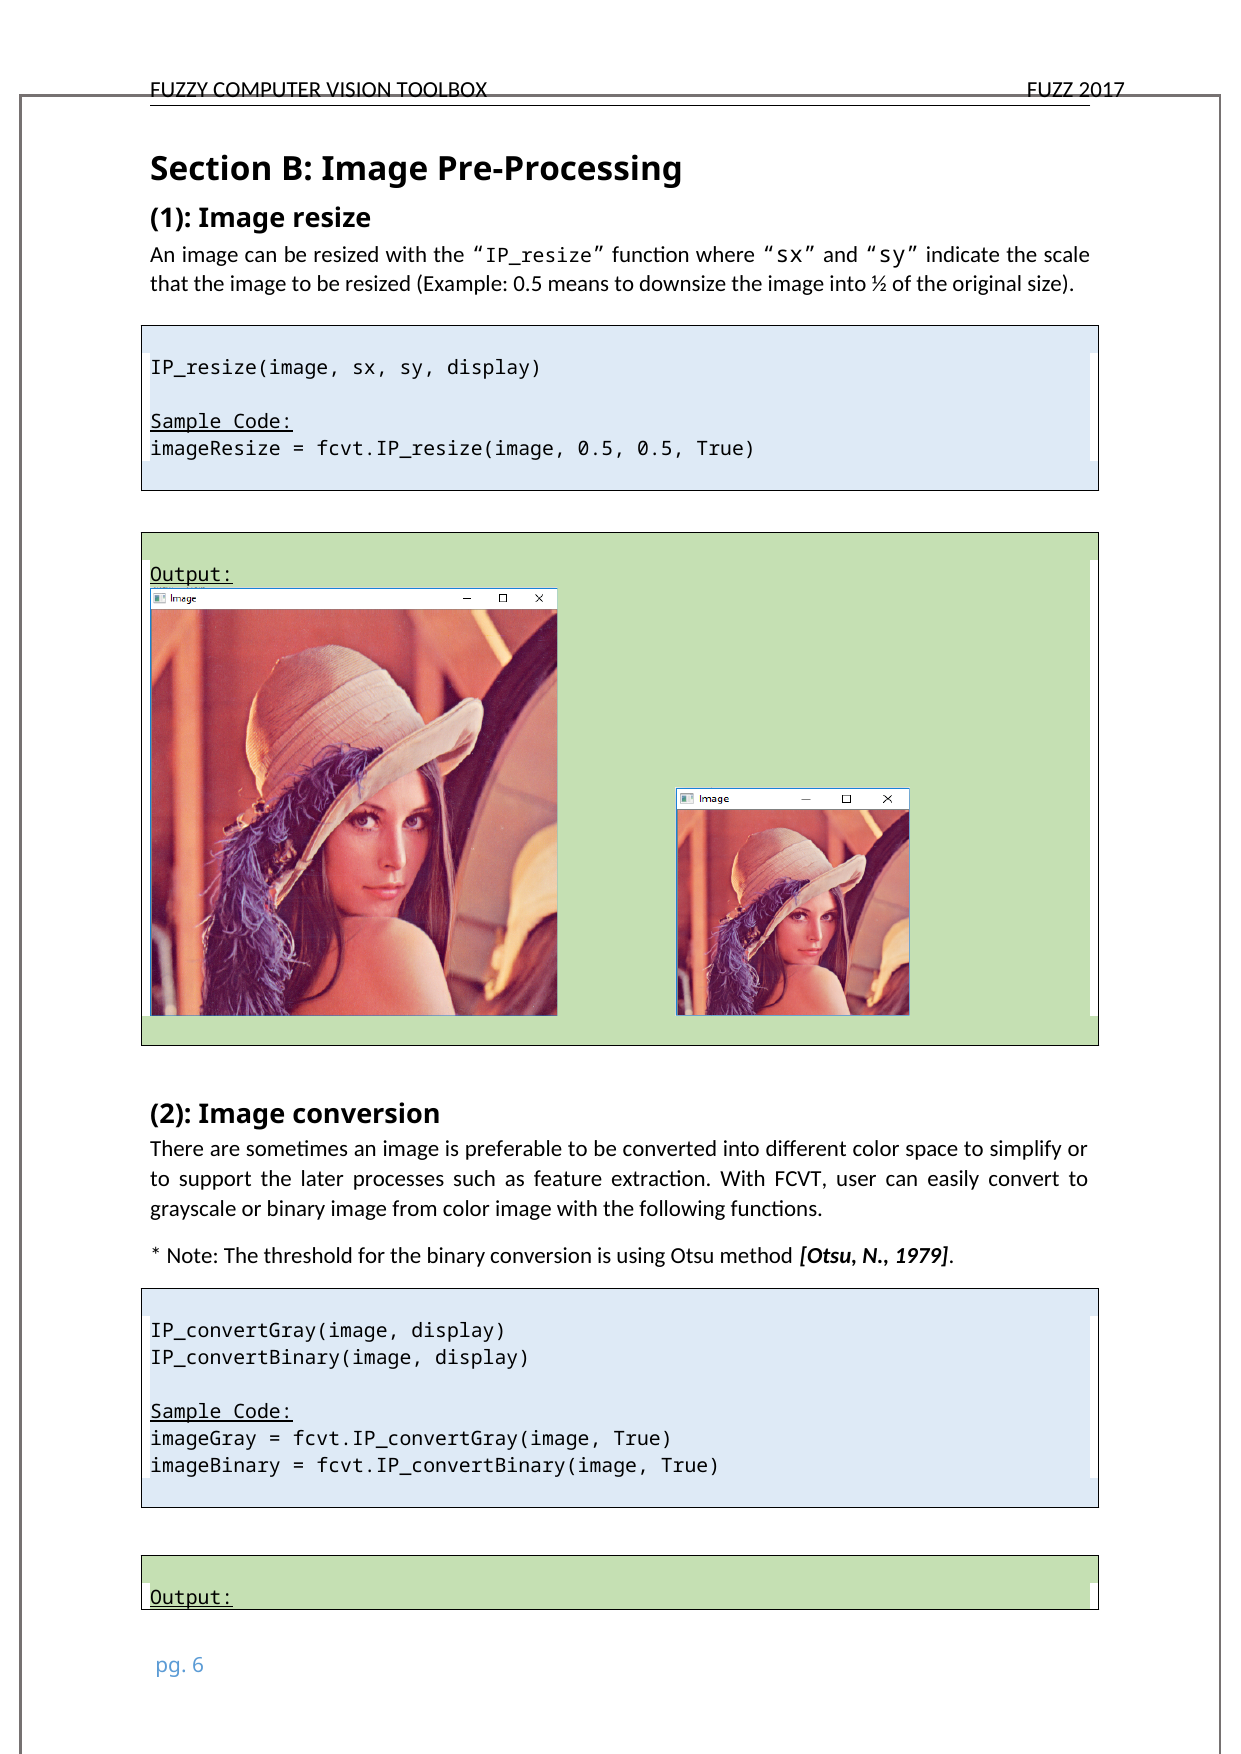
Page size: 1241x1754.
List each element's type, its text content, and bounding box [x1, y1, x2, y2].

text IP_resize(image, sx, sy, display) [150, 353, 1090, 380]
text * Note: The threshold for the binary conversion is using Otsu method [Otsu, N., 1979]. [150, 1241, 1090, 1269]
text Sample Code: [150, 407, 1090, 434]
picture [150, 587, 558, 1016]
text Output: [150, 560, 1090, 587]
text An image can be resized with the “IP_resize” function where “sx” and “sy” indicate the scale that the image to be resized (Example: 0.5 means to downsize the image into ½ of the original size). [150, 238, 1090, 297]
text Output: [150, 1583, 1090, 1609]
subtitle Section B: Image Pre-Processing [150, 145, 1090, 190]
text imageBinary = fcvt.IP_convertBinary(image, True) [150, 1451, 1090, 1477]
text There are sometimes an image is preferable to be converted into different color space to simplify or to support the later processes such as feature extraction. With FCVT, user can easily convert to grayscale or binary image from color image with the following functions. [150, 1134, 1090, 1222]
picture [675, 787, 910, 1016]
text Sample Code: [150, 1397, 1090, 1424]
subtitle (1): Image resize [150, 198, 1090, 235]
subtitle (2): Image conversion [150, 1094, 1090, 1131]
text imageResize = fcvt.IP_resize(image, 0.5, 0.5, True) [150, 434, 1090, 460]
text IP_convertBinary(image, display) [150, 1343, 1090, 1370]
text IP_convertGray(image, display) [150, 1316, 1090, 1343]
text imageGray = fcvt.IP_convertGray(image, True) [150, 1424, 1090, 1451]
